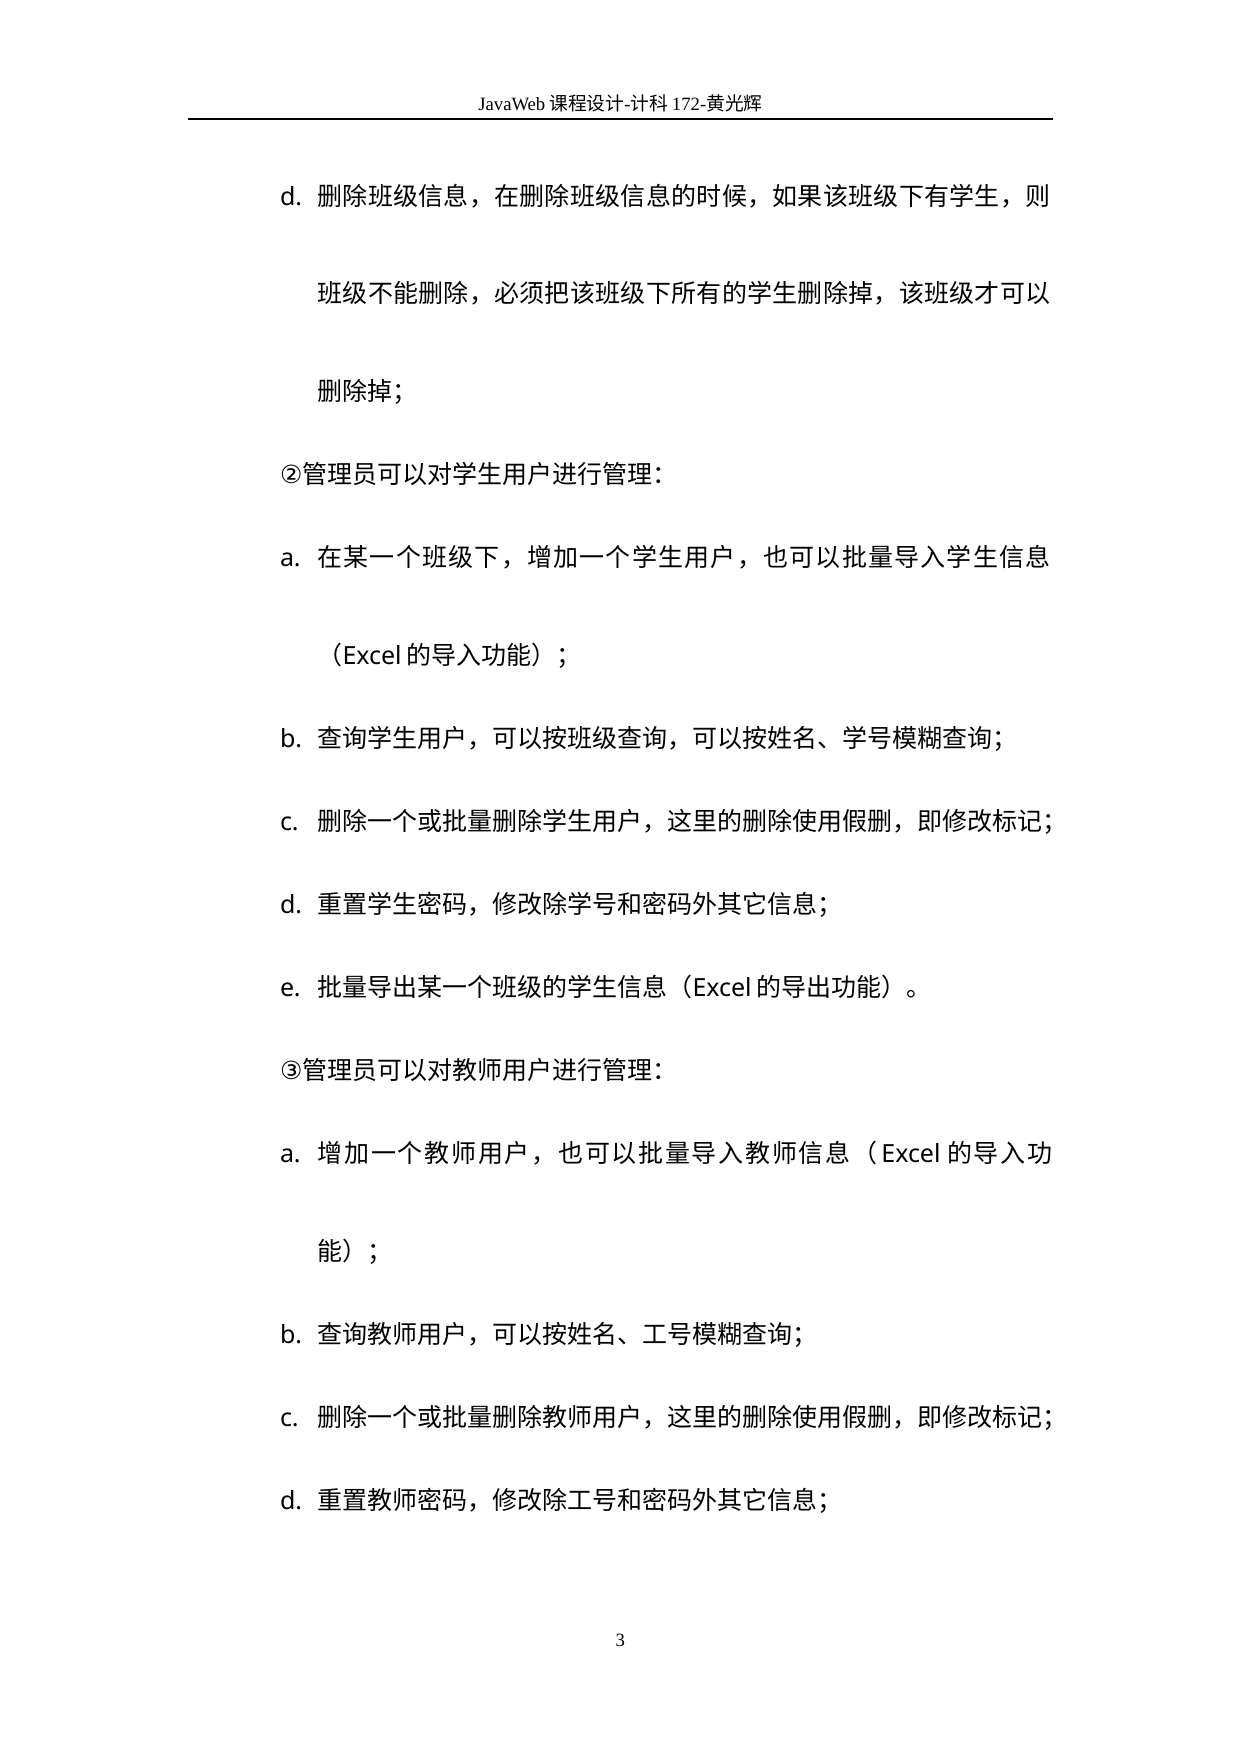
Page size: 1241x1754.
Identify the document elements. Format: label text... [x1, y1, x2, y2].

list 增加一个教师用户，也可以批量导入教师信息（Excel的导入功能）； [280, 1119, 1053, 1282]
list 删除一个或批量删除学生用户，这里的删除使用假删，即修改标记； [280, 787, 1053, 852]
list 重置教师密码，修改除工号和密码外其它信息； [280, 1466, 1053, 1531]
list 批量导出某一个班级的学生信息（Excel的导出功能）。 [280, 953, 1053, 1018]
list 查询学生用户，可以按班级查询，可以按姓名、学号模糊查询； [280, 704, 1053, 769]
list 重置学生密码，修改除学号和密码外其它信息； [280, 870, 1053, 935]
text ②管理员可以对学生用户进行管理： [280, 440, 1053, 505]
list 删除班级信息，在删除班级信息的时候，如果该班级下有学生，则班级不能删除，必须把该班级下所有的学生删除掉，该班级才可以删除掉； [280, 162, 1053, 422]
list 查询教师用户，可以按姓名、工号模糊查询； [280, 1300, 1053, 1365]
text ③管理员可以对教师用户进行管理： [280, 1036, 1053, 1101]
list 删除一个或批量删除教师用户，这里的删除使用假删，即修改标记； [280, 1383, 1053, 1448]
list 在某一个班级下，增加一个学生用户，也可以批量导入学生信息（Excel的导入功能）； [280, 523, 1053, 686]
